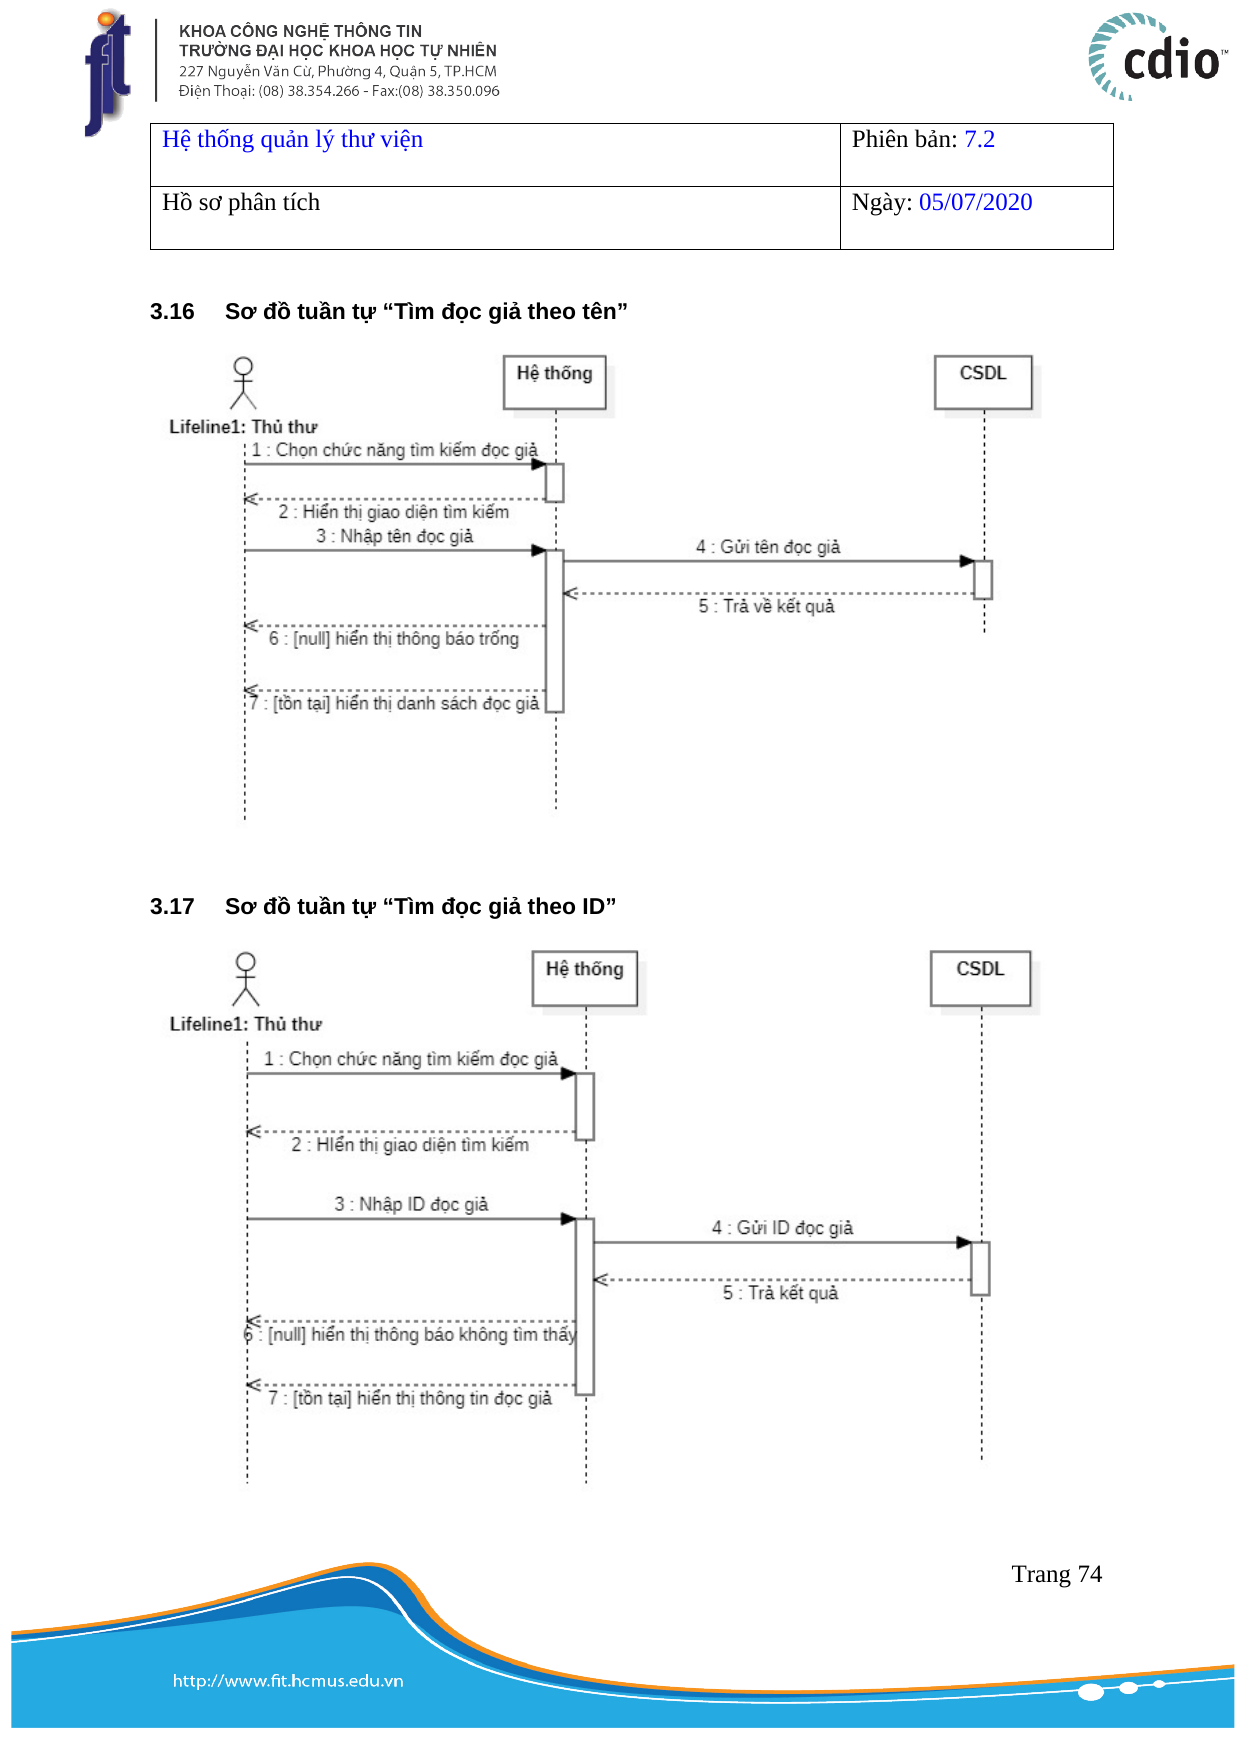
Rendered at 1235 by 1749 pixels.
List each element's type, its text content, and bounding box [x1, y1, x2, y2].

subtitle Sơ đồ tuần tự “Tìm đọc giả theo ID” [150, 893, 1084, 919]
subtitle Sơ đồ tuần tự “Tìm đọc giả theo tên” [150, 298, 1084, 324]
picture [841, 124, 1113, 161]
picture [151, 124, 840, 161]
picture [150, 938, 1085, 1539]
picture [150, 343, 1085, 874]
picture [61, 2, 1235, 161]
picture [11, 1558, 1235, 1728]
